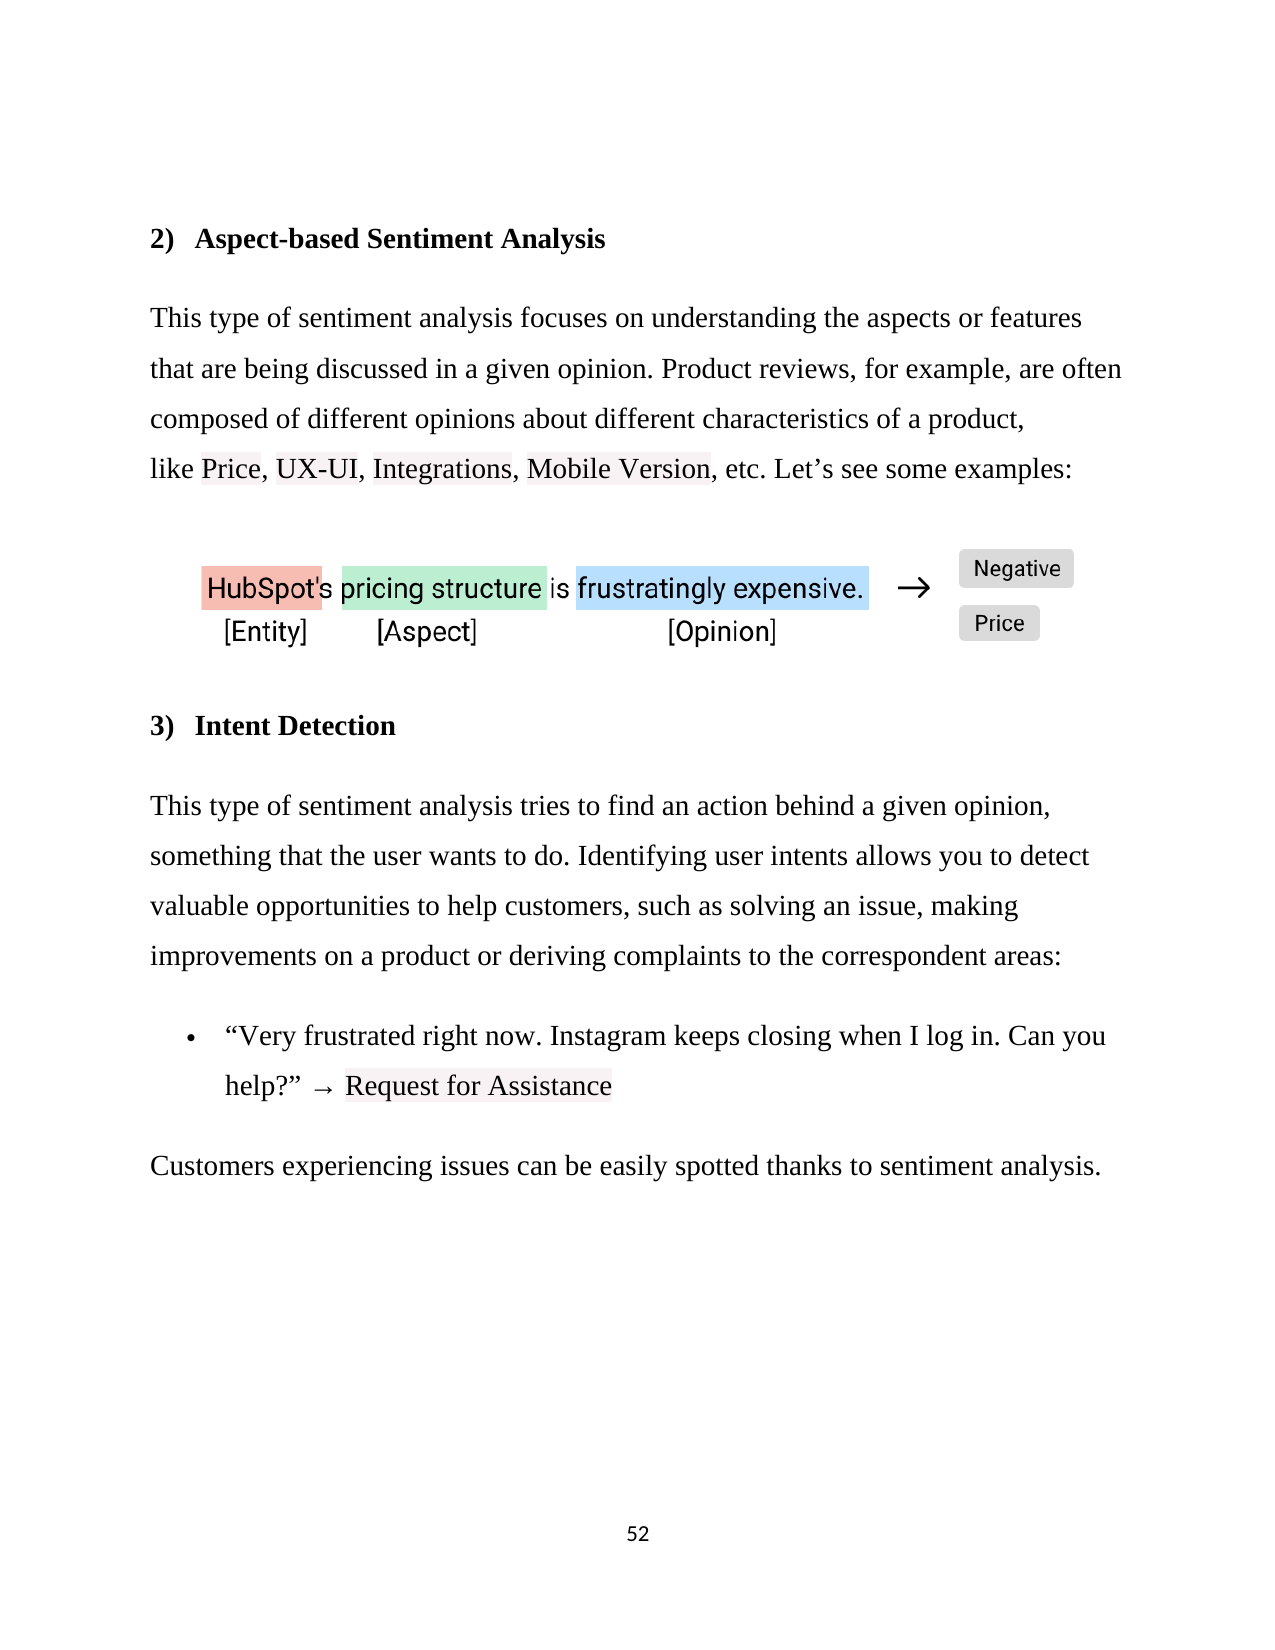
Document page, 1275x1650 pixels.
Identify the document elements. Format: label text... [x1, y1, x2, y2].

text Customers experiencing issues can be easily spotted thanks to sentiment analysis. [150, 1148, 1125, 1181]
subtitle Aspect-based Sentiment Analysis [150, 221, 1125, 255]
text This type of sentiment analysis tries to find an action behind a given opinion, something that the user wants to do. Identifying user intents allows you to detect valuable opportunities to help customers, such as solving an issue, making improvements on a product or deriving complaints to the correspondent areas: [150, 788, 1125, 972]
subtitle Intent Detection [150, 708, 1125, 742]
picture [150, 531, 1137, 665]
text This type of sentiment analysis focuses on understanding the aspects or features that are being discussed in a given opinion. Product reviews, for example, are often composed of different opinions about different characteristics of a product, like Price, UX-UI, Integrations, Mobile Version, etc. Let’s see some examples: [150, 301, 1125, 485]
list “Very frustrated right now. Instagram keeps closing when I log in. Can you help?” → Request for Assistance [187, 1018, 1125, 1102]
